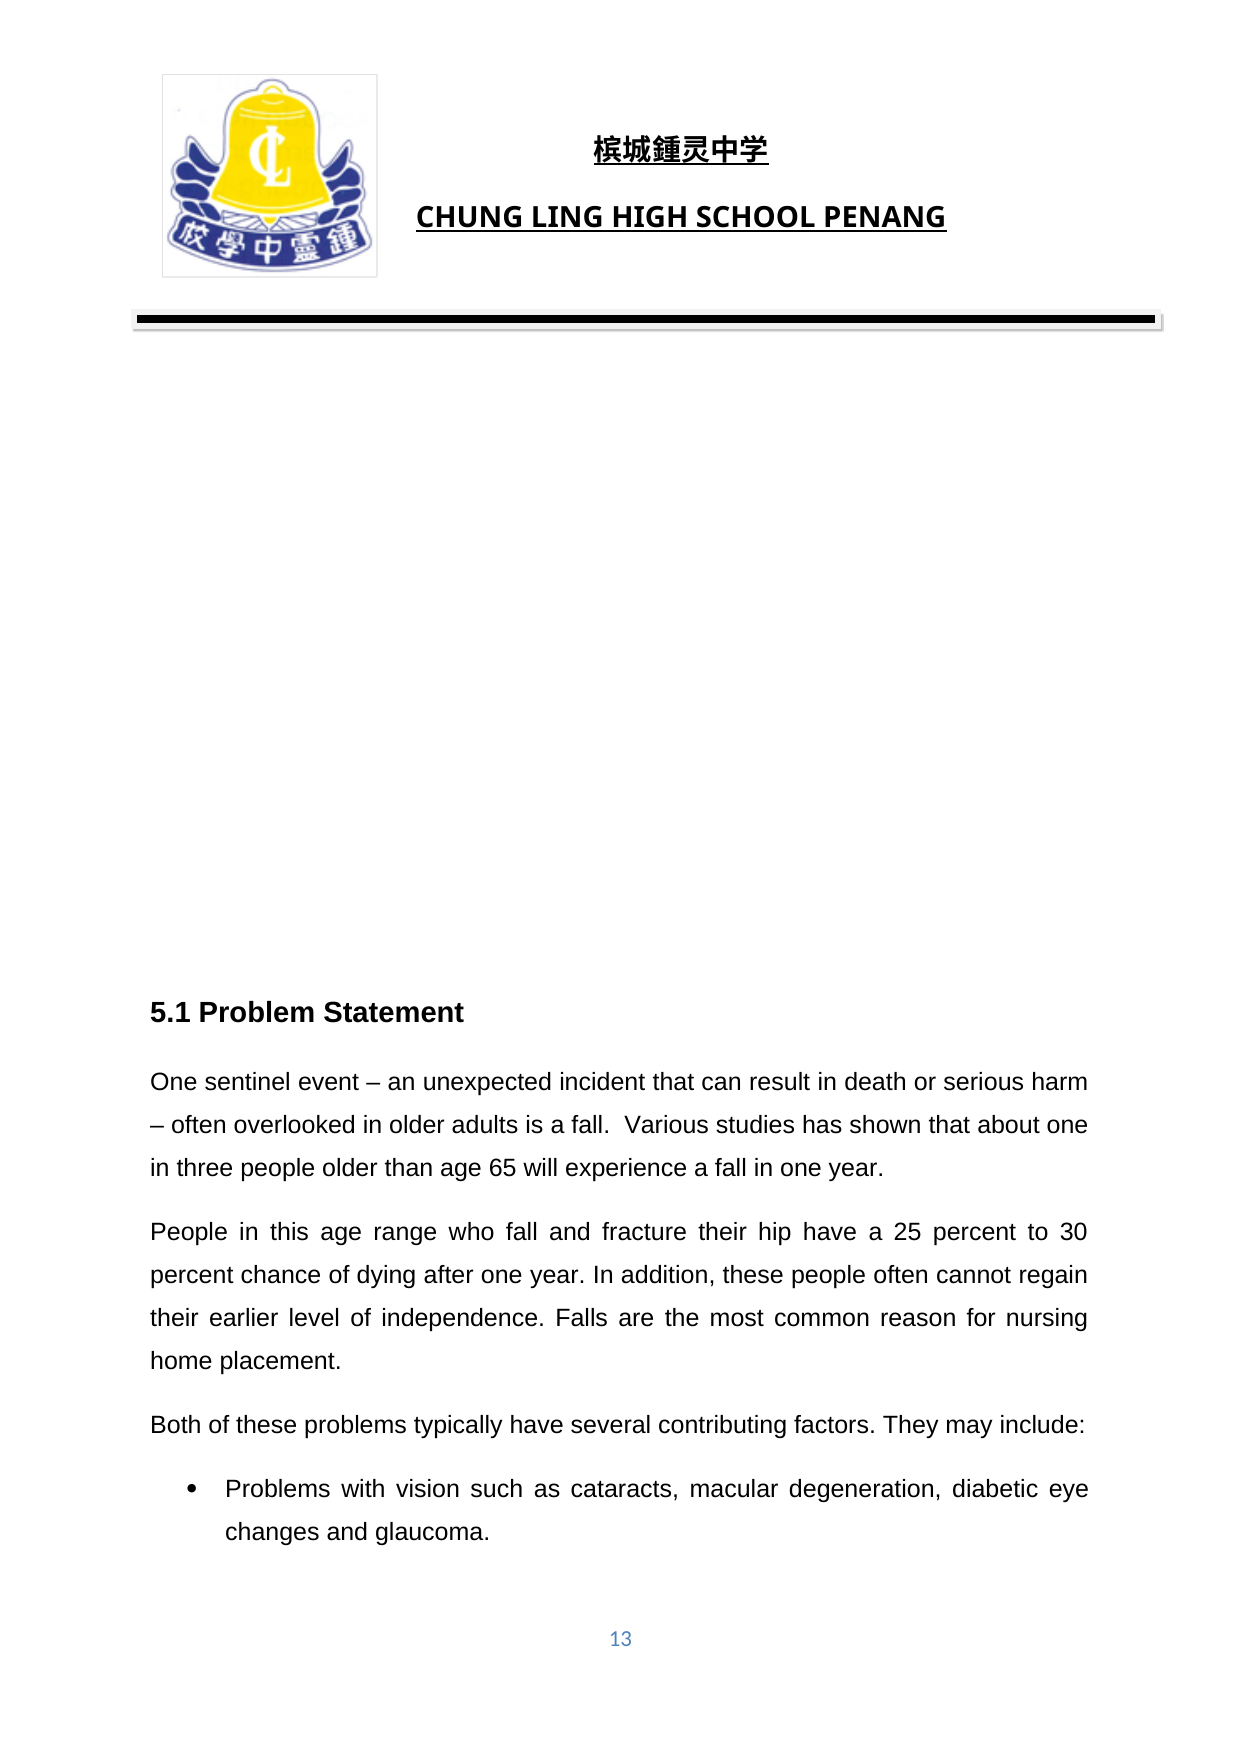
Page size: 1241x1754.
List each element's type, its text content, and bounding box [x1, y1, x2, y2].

list Problems with vision such as cataracts, macular degeneration, diabetic eye changes and glaucoma. [187, 1474, 1090, 1546]
text 5.1 Problem Statement [150, 995, 1090, 1029]
text Both of these problems typically have several contributing factors. They may include: [150, 1410, 1090, 1439]
text People in this age range who fall and fracture their hip have a 25 percent to 30 percent chance of dying after one year. In addition, these people often cannot regain their earlier level of independence. Falls are the most common reason for nursing home placement. [150, 1217, 1090, 1375]
text One sentinel event – an unexpected incident that can result in death or serious harm – often overlooked in older adults is a fall. Various studies has shown that about one in three people older than age 65 will experience a fall in one year. [150, 1067, 1090, 1182]
picture [161, 73, 379, 279]
